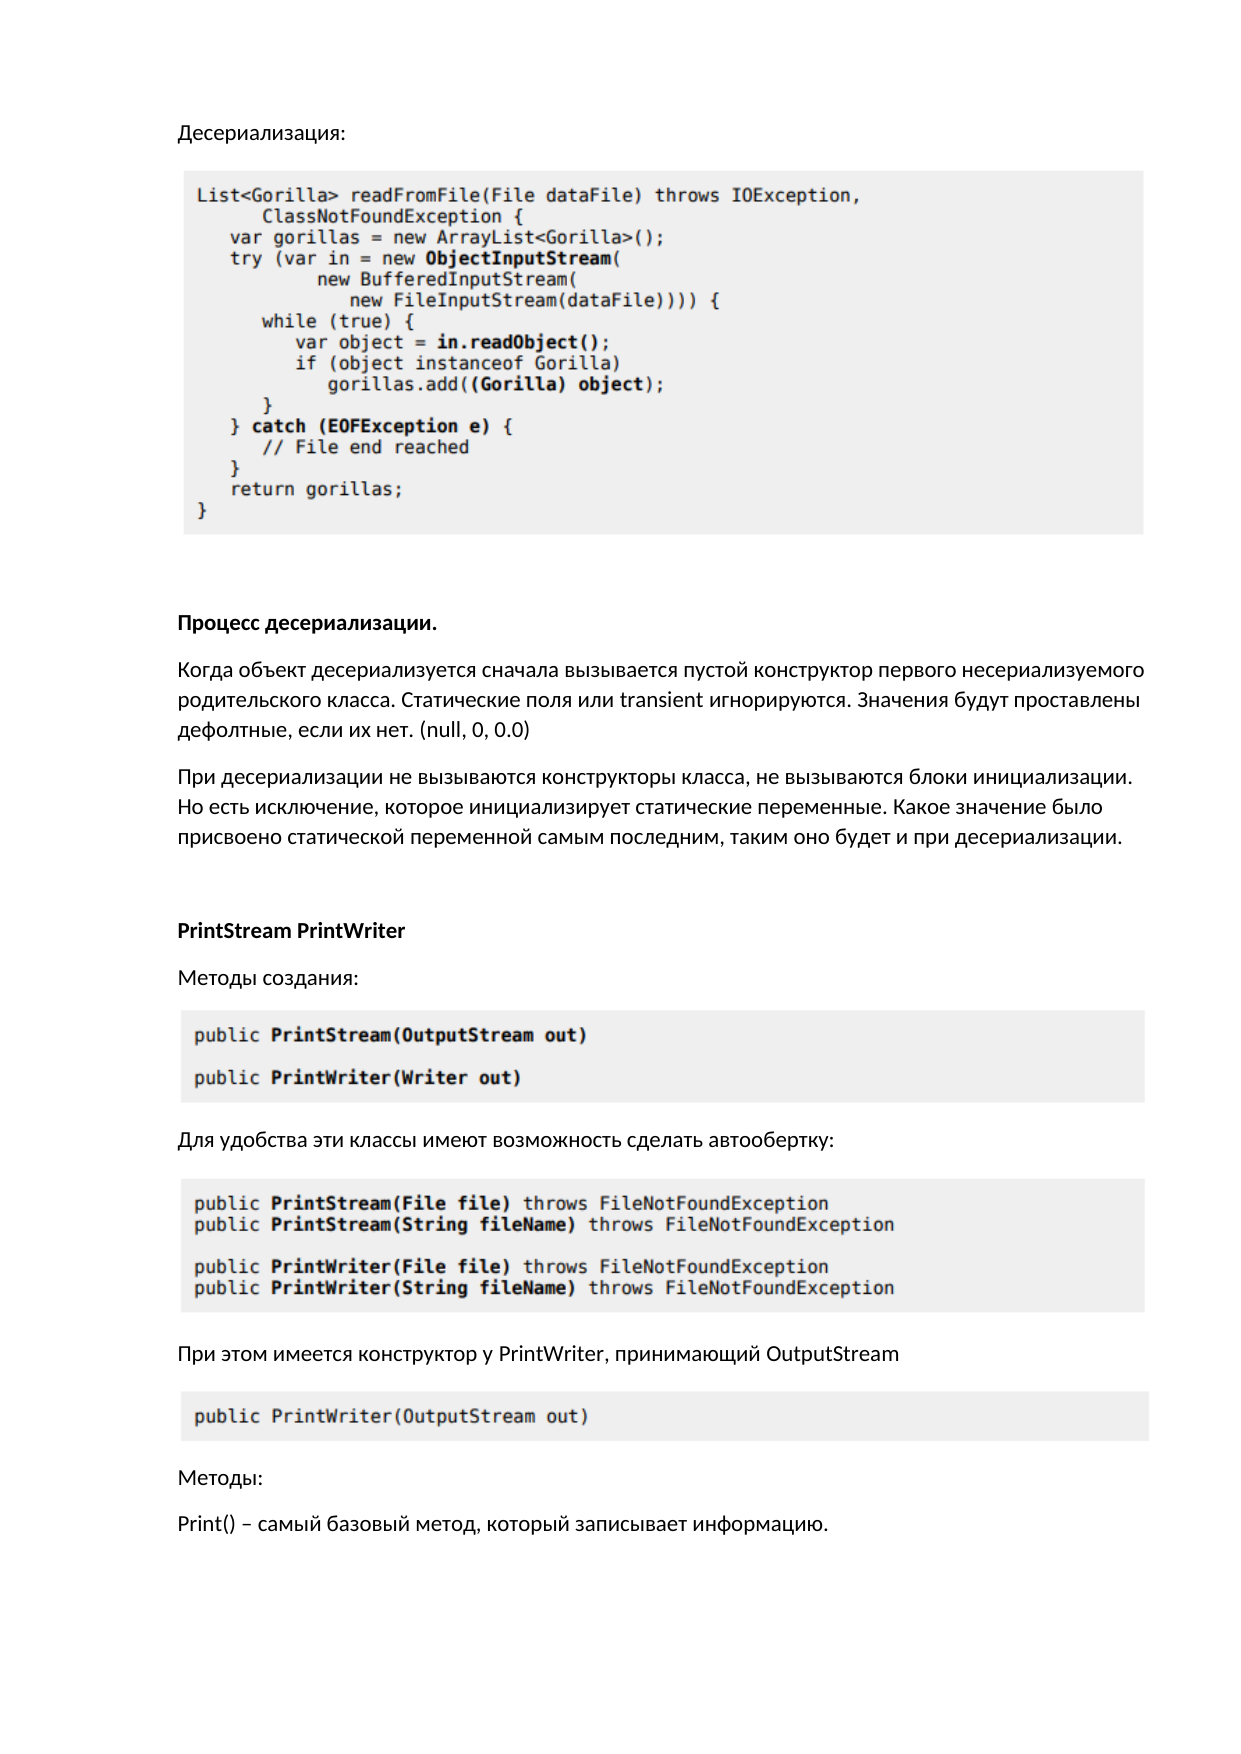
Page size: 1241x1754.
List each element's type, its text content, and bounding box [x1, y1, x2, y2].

text Print() – самый базовый метод, который записывает информацию. [177, 1509, 1152, 1537]
text При десериализации не вызываются конструкторы класса, не вызываются блоки инициализации. Но есть исключение, которое инициализирует статические переменные. Какое значение было присвоено статической переменной самым последним, таким оно будет и при десериализации. [177, 762, 1152, 851]
picture [177, 165, 1152, 543]
text Процесс десериализации. [177, 608, 1152, 636]
text Когда объект десериализуется сначала вызывается пустой конструктор первого несериализуемого родительского класса. Статические поля или transient игнорируются. Значения будут проставлены дефолтные, если их нет. (null, 0, 0.0) [177, 655, 1152, 743]
text Методы: [177, 1463, 1152, 1491]
picture [177, 1172, 1152, 1321]
text PrintStream PrintWriter [177, 916, 1152, 944]
text При этом имеется конструктор у PrintWriter, принимающий OutputStream [177, 1339, 1152, 1367]
text Для удобства эти классы имеют возможность сделать автообертку: [177, 1125, 1152, 1153]
text Методы создания: [177, 963, 1152, 991]
picture [177, 1010, 1152, 1107]
text Десериализация: [177, 118, 1152, 146]
picture [177, 1386, 1152, 1444]
